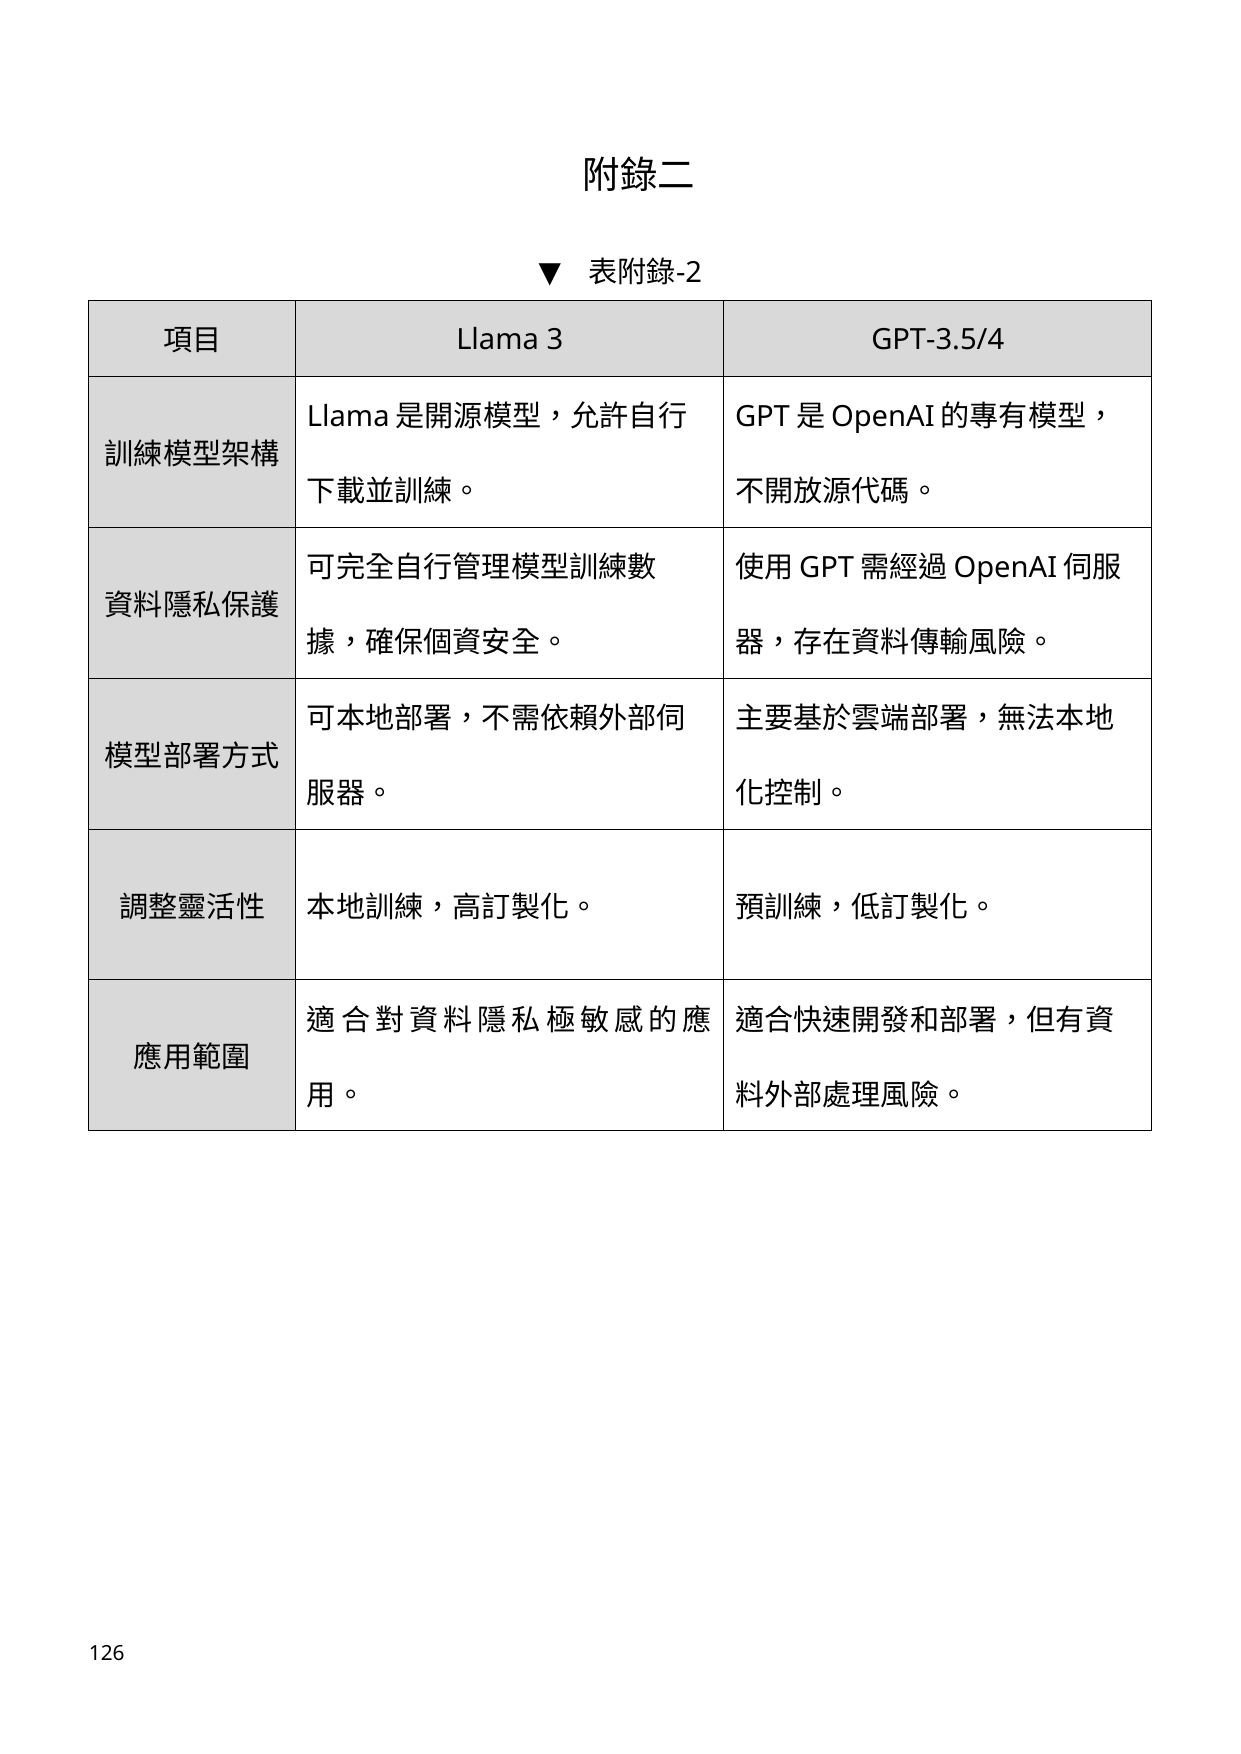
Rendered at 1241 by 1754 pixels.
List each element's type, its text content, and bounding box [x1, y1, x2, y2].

table_header 項目 [89, 301, 295, 376]
table_cell 訓練模型架構 [89, 377, 295, 527]
table_cell 資料隱私保護 [89, 528, 295, 678]
table_cell 可本地部署，不需依賴外部伺服器。 [296, 679, 723, 829]
table_header GPT-3.5/4 [724, 301, 1151, 376]
table_cell 本地訓練，高訂製化。 [296, 830, 723, 979]
table_cell 可完全自行管理模型訓練數據，確保個資安全。 [296, 528, 723, 678]
table_cell 模型部署方式 [89, 679, 295, 829]
table_cell 適合對資料隱私極敏感的應用。 [296, 980, 723, 1130]
table_cell Llama是開源模型，允許自行下載並訓練。 [296, 377, 723, 527]
table_cell 使用GPT需經過OpenAI伺服器，存在資料傳輸風險。 [724, 528, 1151, 678]
table_cell 應用範圍 [89, 980, 295, 1130]
table_cell 主要基於雲端部署，無法本地化控制。 [724, 679, 1151, 829]
table_cell 預訓練，低訂製化。 [724, 830, 1151, 979]
list 表附錄-2 [89, 249, 1152, 291]
table_cell 調整靈活性 [89, 830, 295, 979]
table_cell GPT是OpenAI的專有模型，不開放源代碼。 [724, 377, 1151, 527]
table_cell 適合快速開發和部署，但有資料外部處理風險。 [724, 980, 1151, 1130]
text 附錄二 [126, 144, 1152, 199]
table_header Llama 3 [296, 301, 723, 376]
